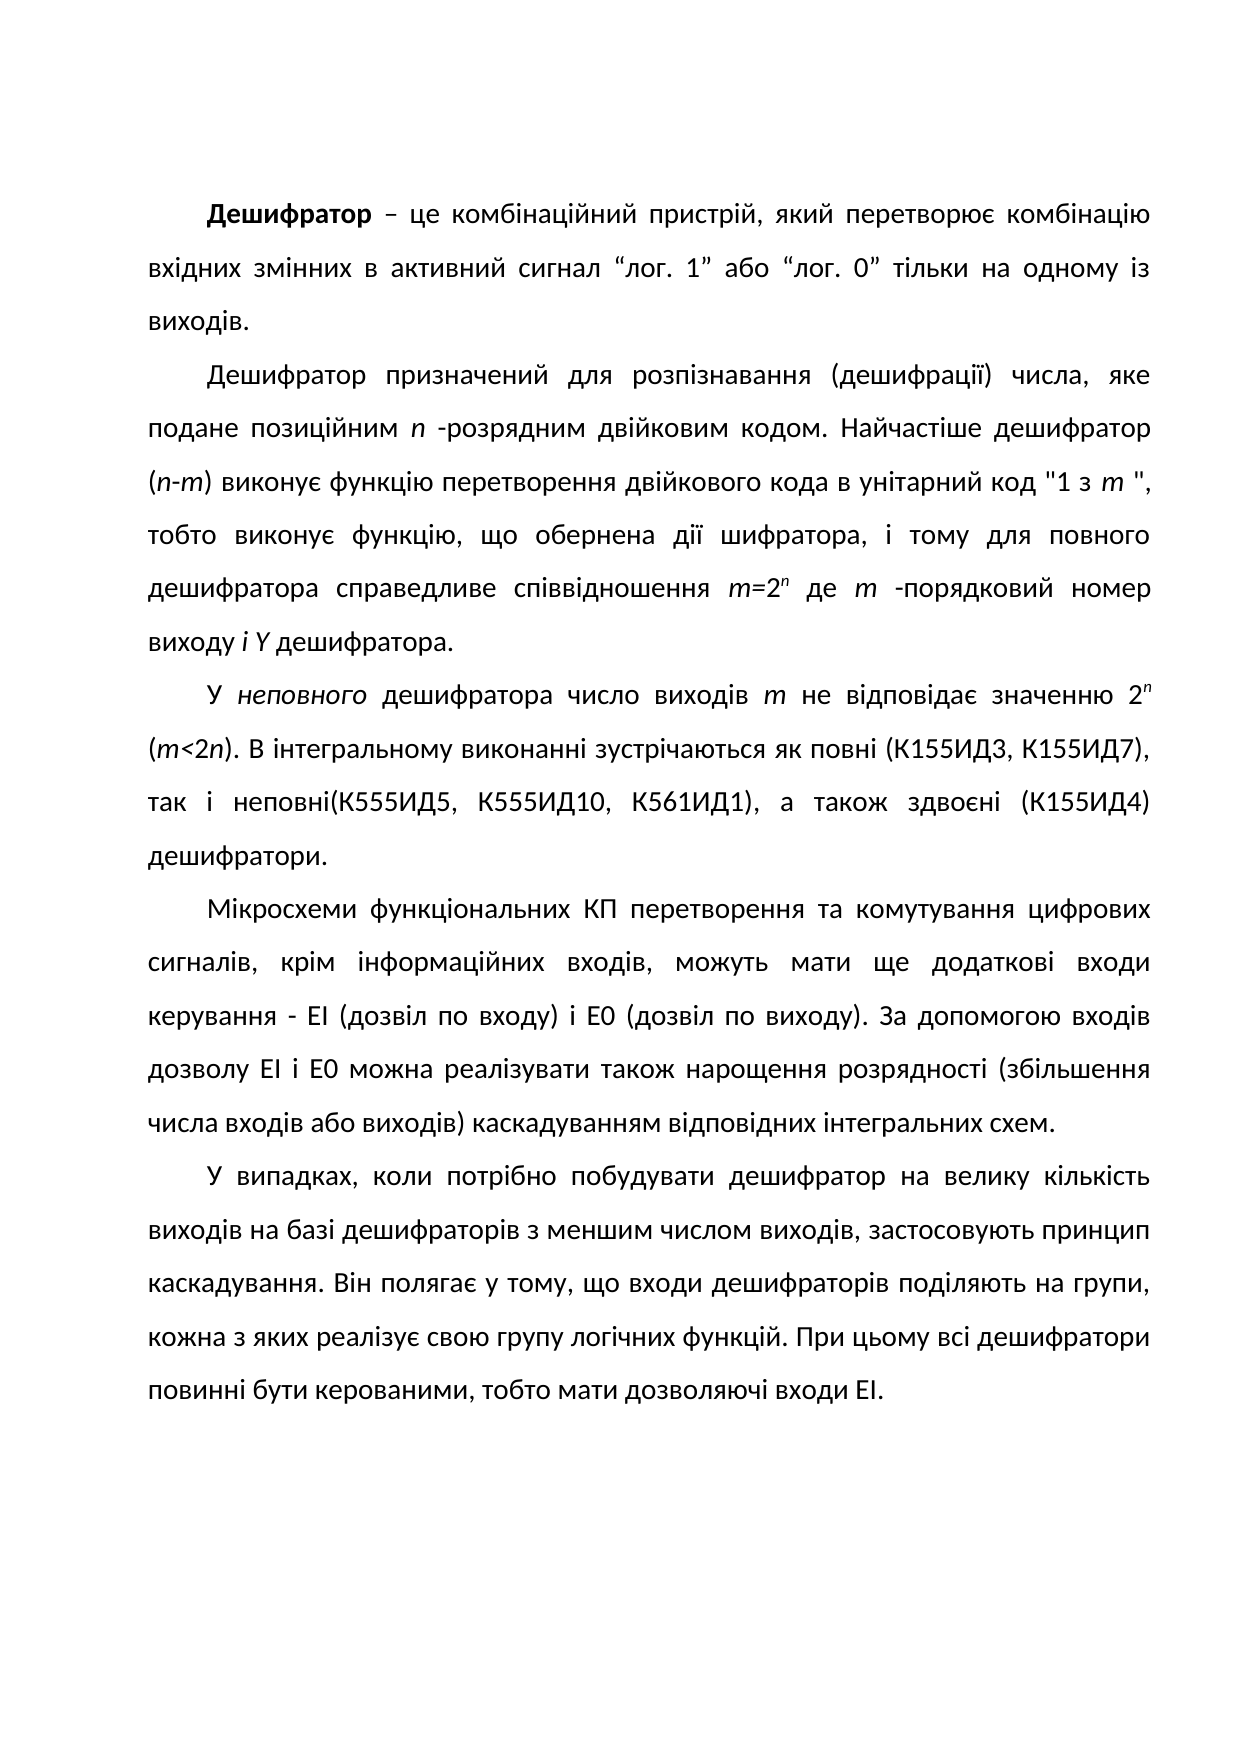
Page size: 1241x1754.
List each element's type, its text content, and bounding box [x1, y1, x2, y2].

text Дешифратор – це комбінаційний пристрій, який перетворює комбінацію вхідних змінних в активний сигнал “лог. 1” або “лог. 0” тільки на одному із виходів. [148, 195, 1152, 338]
text У випадках, коли потрібно побудувати дешифратор на велику кількість виходів на базі дешифраторів з меншим числом виходів, застосовують принцип каскадування. Він полягає у тому, що входи дешифраторів поділяють на групи, кожна з яких реалізує свою групу логічних функцій. При цьому всі дешифратори повинні бути керованими, тобто мати дозволяючі входи EІ. [148, 1157, 1152, 1407]
text Мікросхеми функціональних КП перетворення та комутування цифрових сигналів, крім інформаційних входів, можуть мати ще додаткові входи керування - ЕІ (дозвіл по входу) і Е0 (дозвіл по виходу). За допомогою входів дозволу ЕІ і Е0 можна реалізувати також нарощення розрядності (збільшення числа входів або виходів) каскадуванням відповідних інтегральних схем. [148, 890, 1152, 1139]
text Дешифратор призначений для розпізнавання (дешифрації) числа, яке подане позиційним n -розрядним двійковим кодом. Найчастіше дешифратор (n-m) виконує функцію перетворення двійкового кода в унітарний код "1 з m ", тобто виконує функцію, що обернена дії шифратора, і тому для повного дешифратора справедливе співвідношення m=2n де m -порядковий номер виходу i Y дешифратора. [148, 356, 1152, 658]
text У неповного дешифратора число виходів m не відповідає значенню 2n (m<2n). В інтегральному виконанні зустрічаються як повні (К155ИД3, К155ИД7), так і неповні(К555ИД5, К555ИД10, К561ИД1), а також здвоєні (К155ИД4) дешифратори. [148, 676, 1152, 872]
